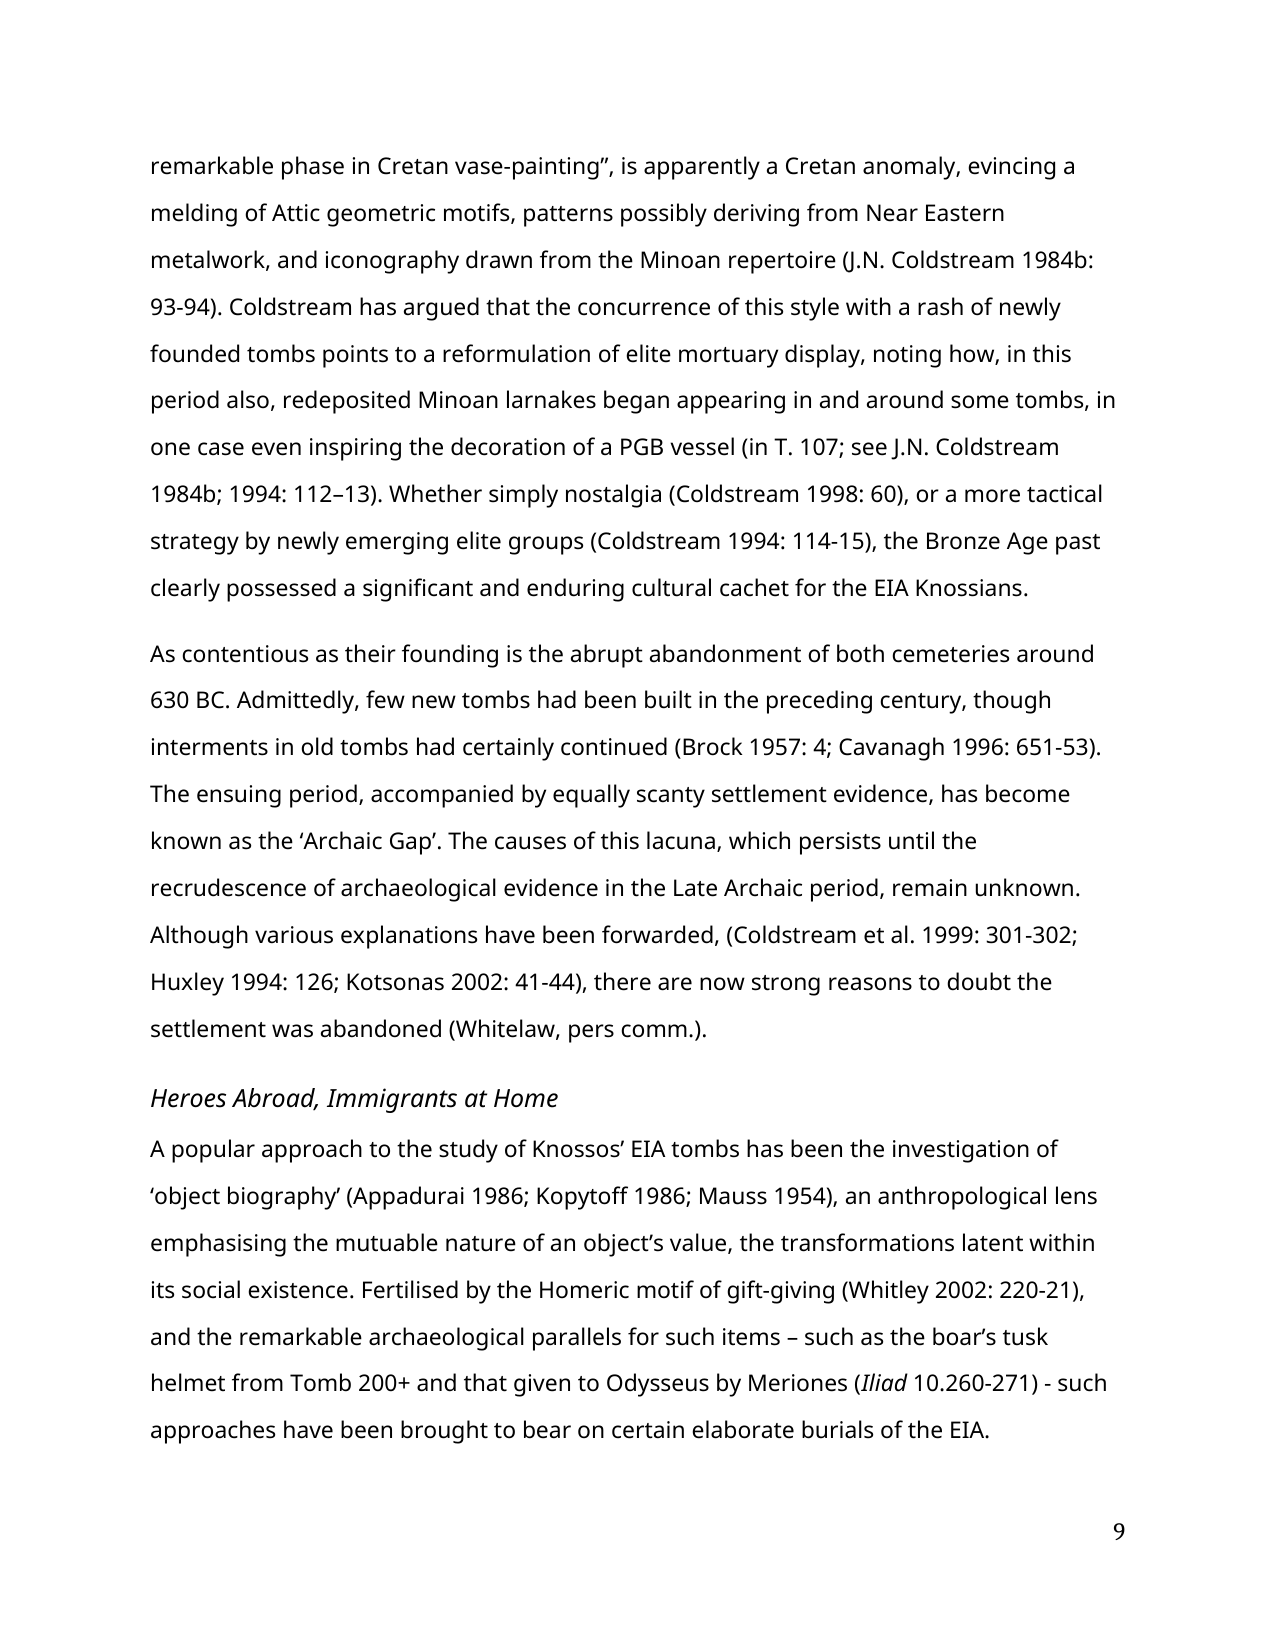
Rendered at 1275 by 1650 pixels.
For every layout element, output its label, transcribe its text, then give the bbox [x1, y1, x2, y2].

text A popular approach to the study of Knossos’ EIA tombs has been the investigation of ‘object biography’ (Appadurai 1986; Kopytoff 1986; Mauss 1954), an anthropological lens emphasising the mutuable nature of an object’s value, the transformations latent within its social existence. Fertilised by the Homeric motif of gift-giving (Whitley 2002: 220-21), and the remarkable archaeological parallels for such items – such as the boar’s tusk helmet from Tomb 200+ and that given to Odysseus by Meriones (Iliad 10.260-271) - such approaches have been brought to bear on certain elaborate burials of the EIA. [150, 1133, 1125, 1446]
text As contentious as their founding is the abrupt abandonment of both cemeteries around 630 BC. Admittedly, few new tombs had been built in the preceding century, though interments in old tombs had certainly continued (Brock 1957: 4; Cavanagh 1996: 651-53). The ensuing period, accompanied by equally scanty settlement evidence, has become known as the ‘Archaic Gap’. The causes of this lacuna, which persists until the recrudescence of archaeological evidence in the Late Archaic period, remain unknown. Although various explanations have been forwarded, (Coldstream et al. 1999: 301-302; Huxley 1994: 126; Kotsonas 2002: 41-44), there are now strong reasons to doubt the settlement was abandoned (Whitelaw, pers comm.). [150, 637, 1125, 1044]
subtitle Heroes Abroad, Immigrants at Home [150, 1080, 1125, 1114]
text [150, 150, 1125, 603]
